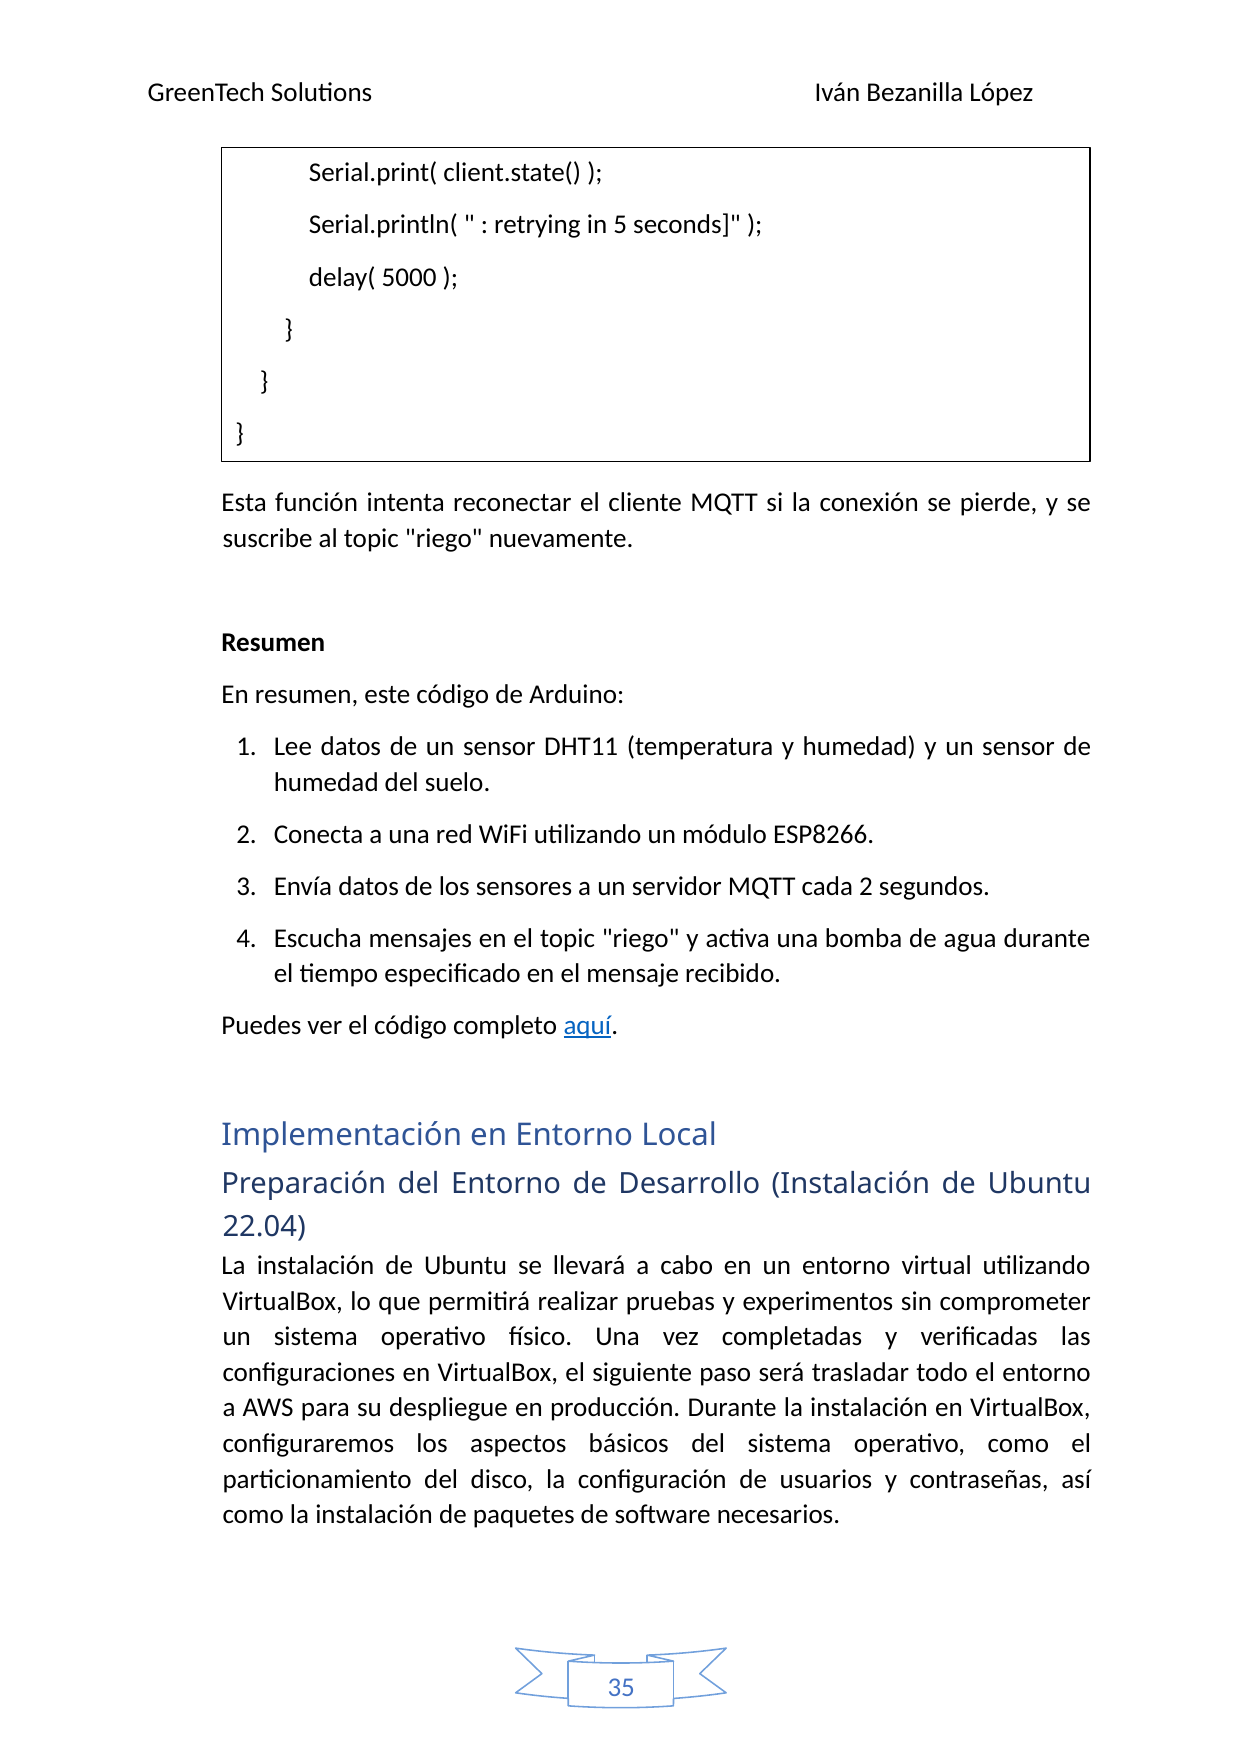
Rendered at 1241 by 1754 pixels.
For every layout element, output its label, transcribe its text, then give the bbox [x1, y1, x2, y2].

text Puedes ver el código completo aquí. [221, 1008, 1092, 1041]
list Envía datos de los sensores a un servidor MQTT cada 2 segundos. [236, 869, 1092, 902]
text En resumen, este código de Arduino: [221, 677, 1092, 710]
text Resumen [221, 625, 1092, 658]
subtitle Implementación en Entorno Local [221, 1112, 1092, 1155]
list Lee datos de un sensor DHT11 (temperatura y humedad) y un sensor de humedad del suelo. [236, 729, 1092, 798]
text Esta función intenta reconectar el cliente MQTT si la conexión se pierde, y se suscribe al topic "riego" nuevamente. [221, 486, 1092, 554]
list Escucha mensajes en el topic "riego" y activa una bomba de agua durante el tiempo especificado en el mensaje recibido. [236, 921, 1092, 989]
text La instalación de Ubuntu se llevará a cabo en un entorno virtual utilizando VirtualBox, lo que permitirá realizar pruebas y experimentos sin comprometer un sistema operativo físico. Una vez completadas y verificadas las configuraciones en VirtualBox, el siguiente paso será trasladar todo el entorno a AWS para su despliegue en producción. Durante la instalación en VirtualBox, configuraremos los aspectos básicos del sistema operativo, como el particionamiento del disco, la configuración de usuarios y contraseñas, así como la instalación de paquetes de software necesarios. [221, 1248, 1092, 1530]
subtitle Preparación del Entorno de Desarrollo (Instalación de Ubuntu 22.04) [221, 1162, 1092, 1245]
list Conecta a una red WiFi utilizando un módulo ESP8266. [236, 817, 1092, 850]
